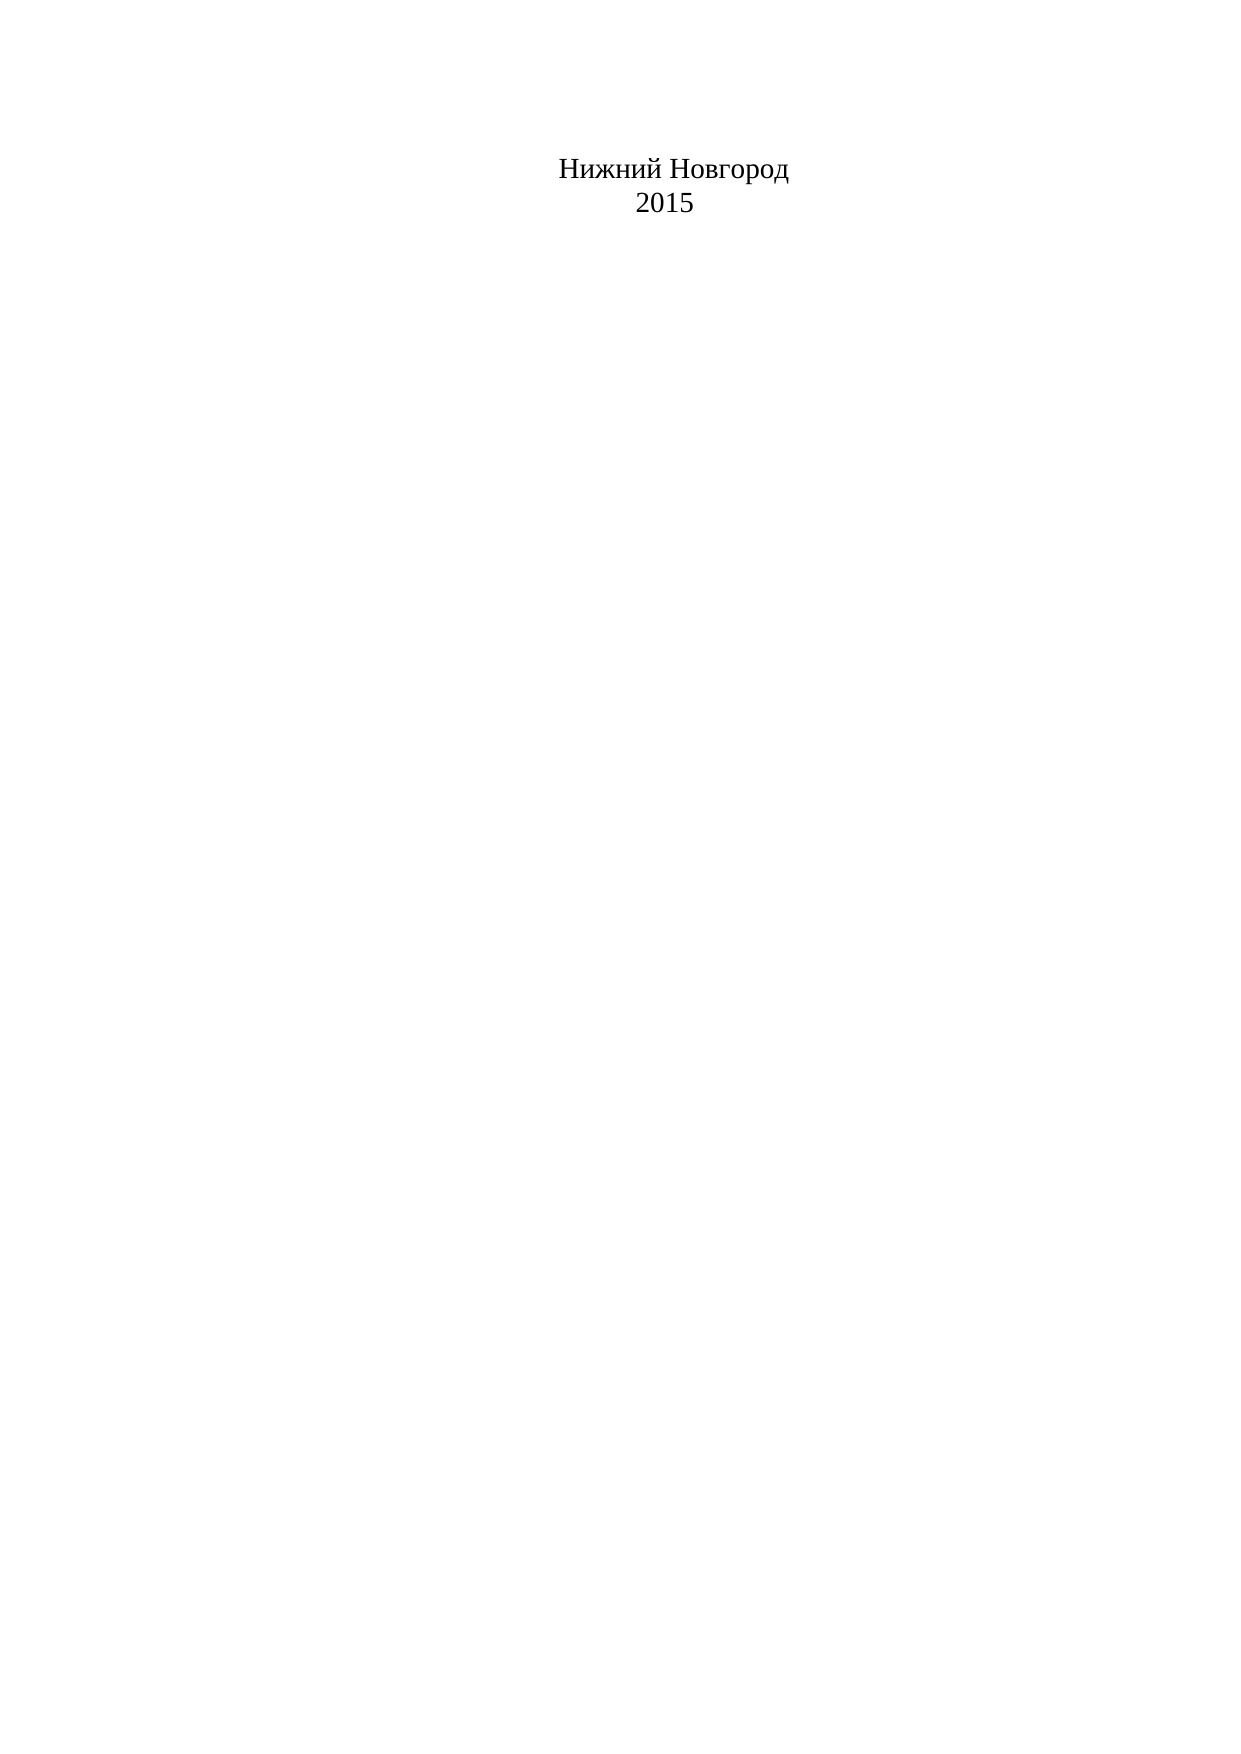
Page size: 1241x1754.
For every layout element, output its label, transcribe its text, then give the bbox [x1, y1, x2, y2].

text Нижний Новгород 2015 [177, 152, 1152, 219]
